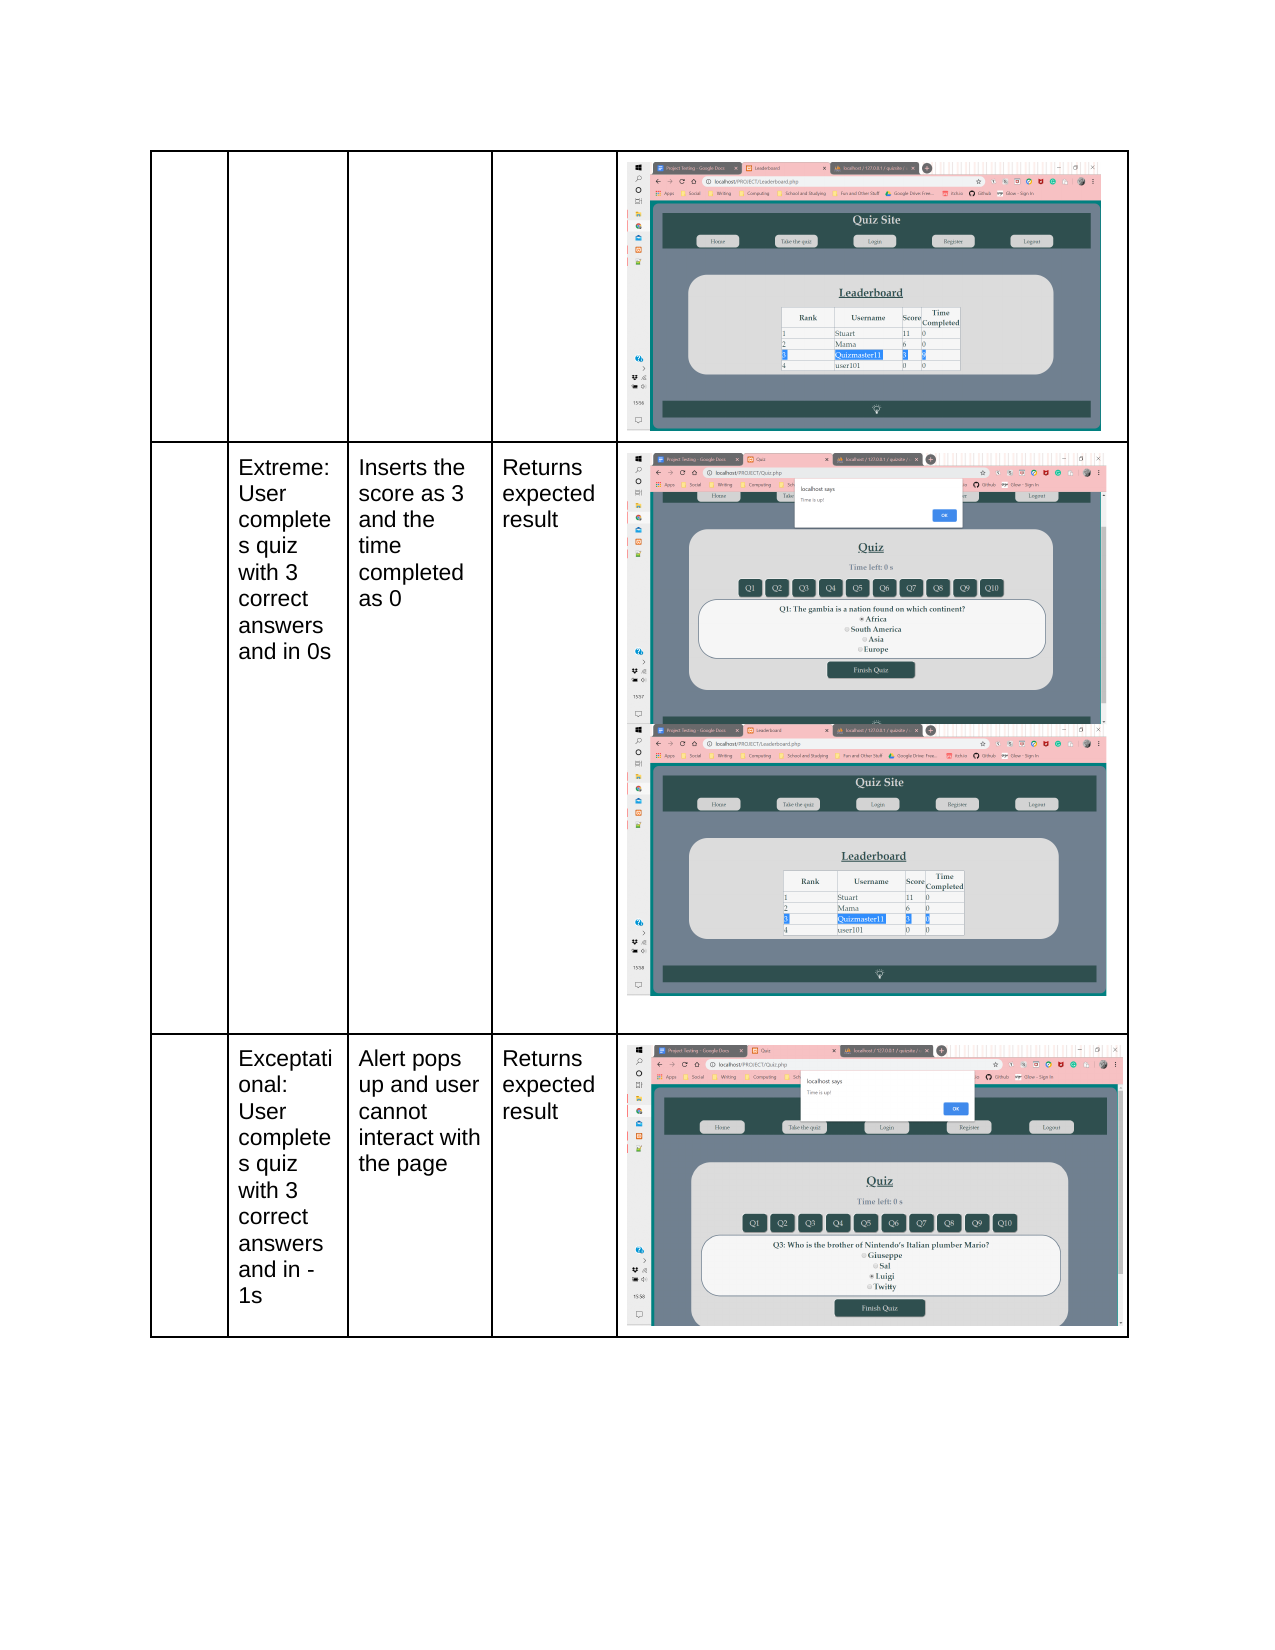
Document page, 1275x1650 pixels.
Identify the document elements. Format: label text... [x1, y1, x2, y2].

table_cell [349, 152, 491, 441]
table_cell [152, 443, 227, 1032]
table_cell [229, 152, 347, 441]
table_cell [152, 152, 227, 441]
picture [627, 162, 1101, 431]
picture [627, 453, 1107, 996]
table_cell Inserts the score as 3 and the time completed as 0 [349, 443, 491, 1032]
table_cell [493, 152, 616, 441]
table_cell [152, 1035, 227, 1336]
table_cell [618, 1035, 1127, 1336]
table_cell Extreme: User completes quiz with 3 correct answers and in 0s [229, 443, 347, 1032]
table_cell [229, 1035, 347, 1336]
table_cell [618, 443, 1127, 1032]
table_cell Returns expected result [493, 443, 616, 1032]
picture [627, 1045, 1123, 1326]
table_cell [349, 1035, 491, 1336]
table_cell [493, 1035, 616, 1336]
table_cell [618, 152, 1127, 441]
